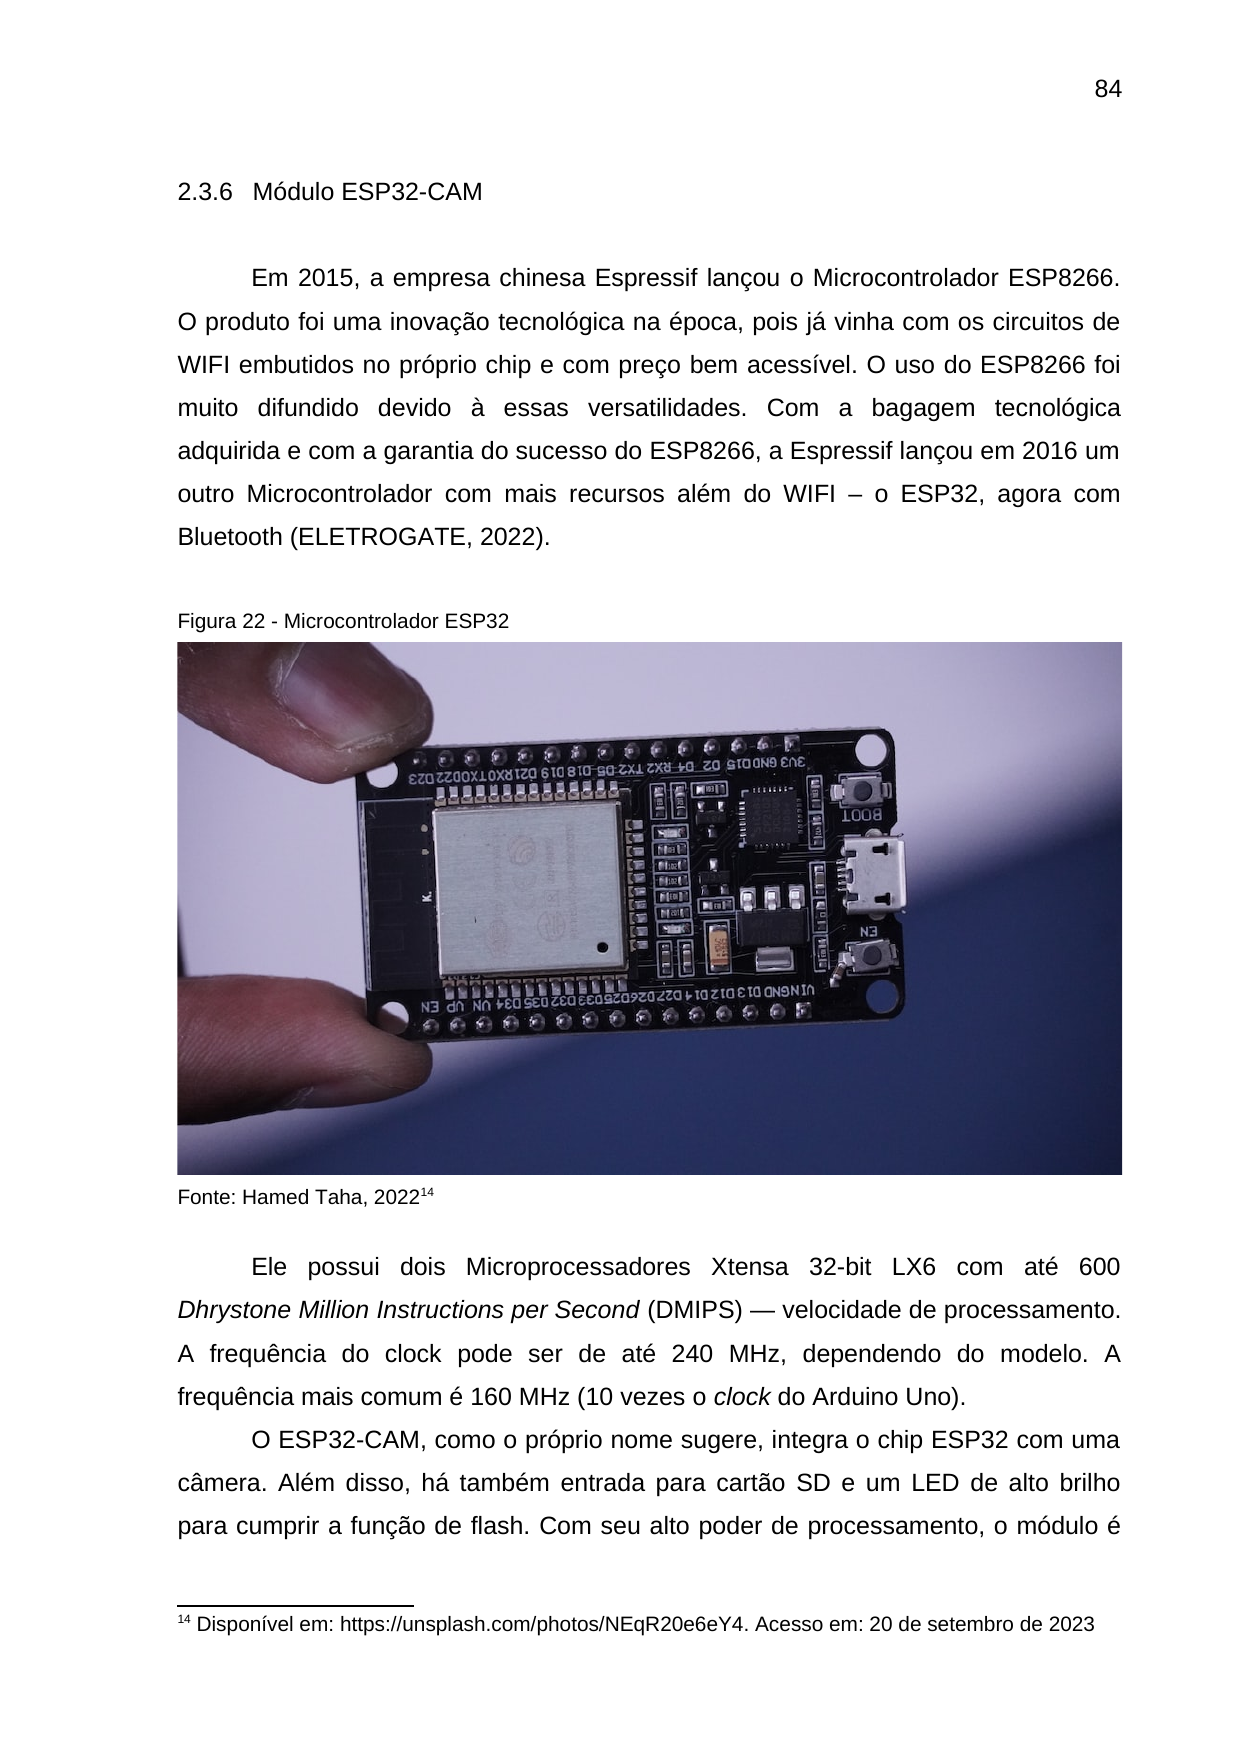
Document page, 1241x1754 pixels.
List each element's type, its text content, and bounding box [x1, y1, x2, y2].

text Fonte: Hamed Taha, 2022 [177, 1185, 1122, 1209]
text Ele possui dois Microprocessadores Xtensa 32-bit LX6 com até 600 Dhrystone Million Instructions per Second (DMIPS) — velocidade de processamento. A frequência do clock pode ser de até 240 MHz, dependendo do modelo. A frequência mais comum é 160 MHz (10 vezes o clock do Arduino Uno). [177, 1252, 1122, 1410]
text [177, 1425, 1122, 1540]
subtitle Módulo ESP32-CAM [177, 177, 1122, 206]
text Em 2015, a empresa chinesa Espressif lançou o Microcontrolador ESP8266. O produto foi uma inovação tecnológica na época, pois já vinha com os circuitos de WIFI embutidos no próprio chip e com preço bem acessível. O uso do ESP8266 foi muito difundido devido à essas versatilidades. Com a bagagem tecnológica adquirida e com a garantia do sucesso do ESP8266, a Espressif lançou em 2016 um outro Microcontrolador com mais recursos além do WIFI – o ESP32, agora com Bluetooth (ELETROGATE, 2022). [177, 263, 1122, 551]
picture [177, 642, 1123, 1175]
